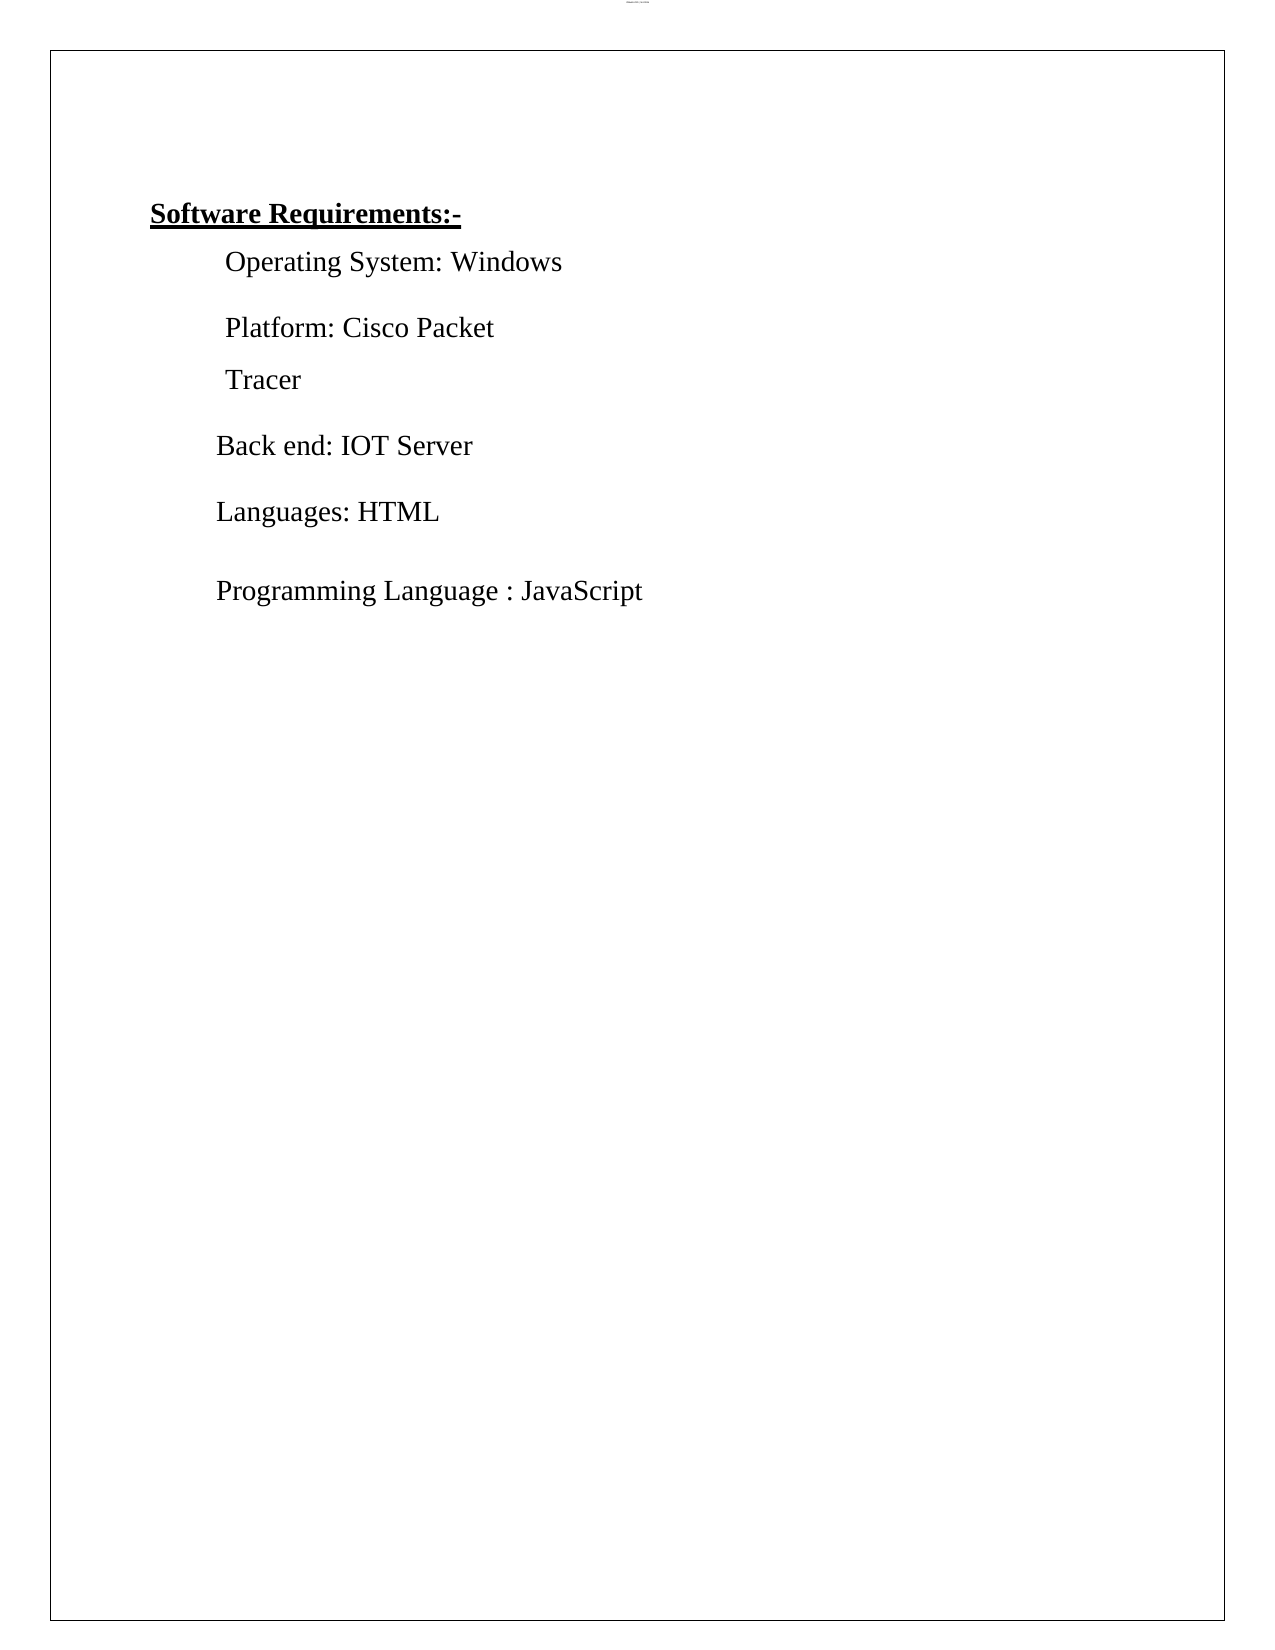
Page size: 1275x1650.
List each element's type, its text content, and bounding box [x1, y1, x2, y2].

text Back end: IOT Server Languages: HTML [216, 428, 482, 527]
text Programming Language : JavaScript [216, 573, 1146, 607]
text Operating System: Windows [225, 244, 1146, 277]
text Software Requirements:- [150, 196, 1146, 230]
text Platform: Cisco Packet [225, 310, 494, 344]
text Tracer [225, 362, 494, 396]
